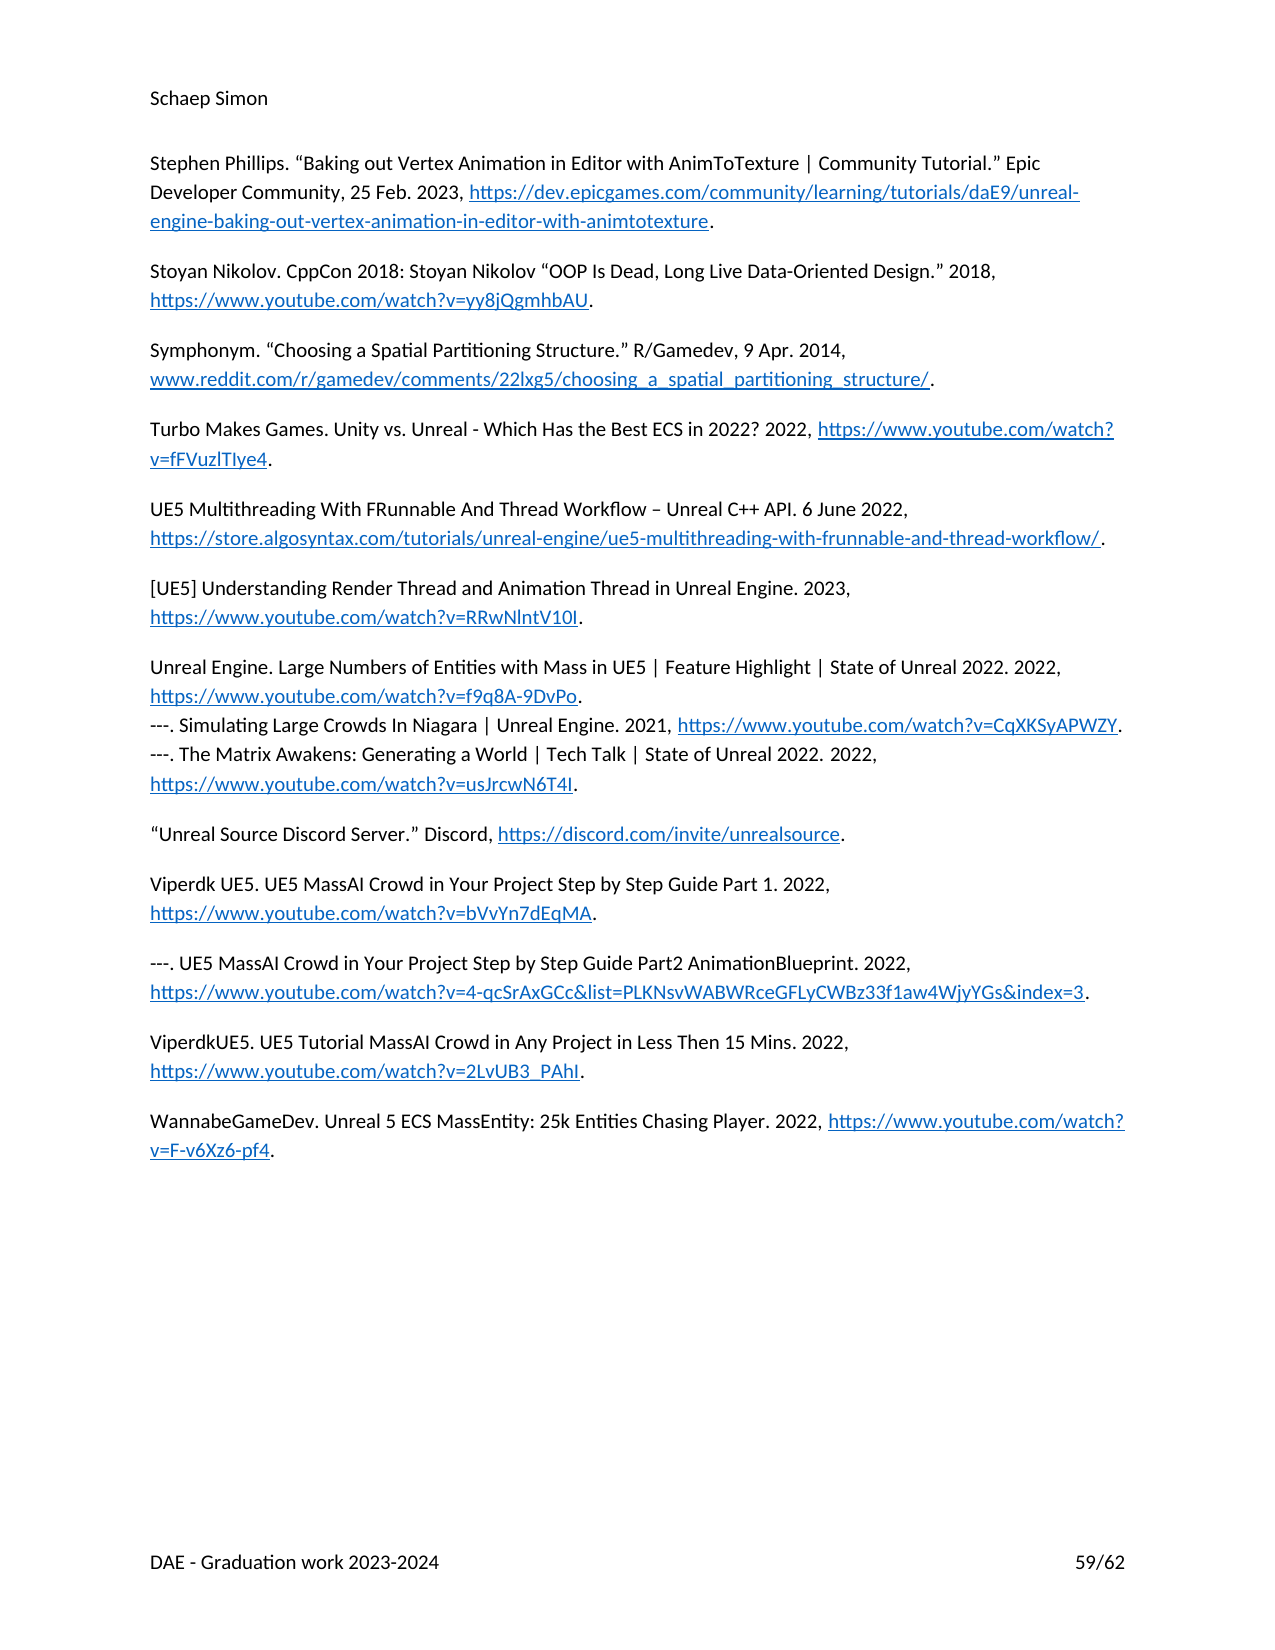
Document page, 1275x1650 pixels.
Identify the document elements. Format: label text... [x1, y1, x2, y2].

text Symphonym. “Choosing a Spatial Partitioning Structure.” R/Gamedev, 9 Apr. 2014, www.reddit.com/r/gamedev/comments/22lxg5/choosing_a_spatial_partitioning_structure/. [150, 337, 1125, 392]
text [UE5] Understanding Render Thread and Animation Thread in Unreal Engine. 2023, https://www.youtube.com/watch?v=RRwNlntV10I. [150, 575, 1125, 629]
text ViperdkUE5. UE5 Tutorial MassAI Crowd in Any Project in Less Then 15 Mins. 2022, https://www.youtube.com/watch?v=2LvUB3_PAhI. [150, 1029, 1125, 1084]
text Viperdk UE5. UE5 MassAI Crowd in Your Project Step by Step Guide Part 1. 2022, https://www.youtube.com/watch?v=bVvYn7dEqMA. [150, 871, 1125, 925]
text Turbo Makes Games. Unity vs. Unreal - Which Has the Best ECS in 2022? 2022, https://www.youtube.com/watch?v=fFVuzlTIye4. [150, 417, 1125, 471]
text ---. UE5 MassAI Crowd in Your Project Step by Step Guide Part2 AnimationBlueprint. 2022, https://www.youtube.com/watch?v=4-qcSrAxGCc&list=PLKNsvWABWRceGFLyCWBz33f1aw4WjyYGs&index=3. [150, 950, 1125, 1004]
text Unreal Engine. Large Numbers of Entities with Mass in UE5 | Feature Highlight | State of Unreal 2022. 2022, https://www.youtube.com/watch?v=f9q8A-9DvPo. ---. Simulating Large Crowds In Niagara | Unreal Engine. 2021, https://www.youtube.com/watch?v=CqXKSyAPWZY. ---. The Matrix Awakens: Generating a World | Tech Talk | State of Unreal 2022. 2022, https://www.youtube.com/watch?v=usJrcwN6T4I. [150, 654, 1125, 796]
text Stoyan Nikolov. CppCon 2018: Stoyan Nikolov “OOP Is Dead, Long Live Data-Oriented Design.” 2018, https://www.youtube.com/watch?v=yy8jQgmhbAU. [150, 258, 1125, 313]
text Stephen Phillips. “Baking out Vertex Animation in Editor with AnimToTexture | Community Tutorial.” Epic Developer Community, 25 Feb. 2023, https://dev.epicgames.com/community/learning/tutorials/daE9/unreal-engine-baking-out-vertex-animation-in-editor-with-animtotexture. [150, 150, 1125, 234]
text WannabeGameDev. Unreal 5 ECS MassEntity: 25k Entities Chasing Player. 2022, https://www.youtube.com/watch?v=F-v6Xz6-pf4. [150, 1108, 1125, 1163]
text “Unreal Source Discord Server.” Discord, https://discord.com/invite/unrealsource. [150, 821, 1125, 846]
text UE5 Multithreading With FRunnable And Thread Workflow – Unreal C++ API. 6 June 2022, https://store.algosyntax.com/tutorials/unreal-engine/ue5-multithreading-with-frunnable-and-thread-workflow/. [150, 496, 1125, 550]
